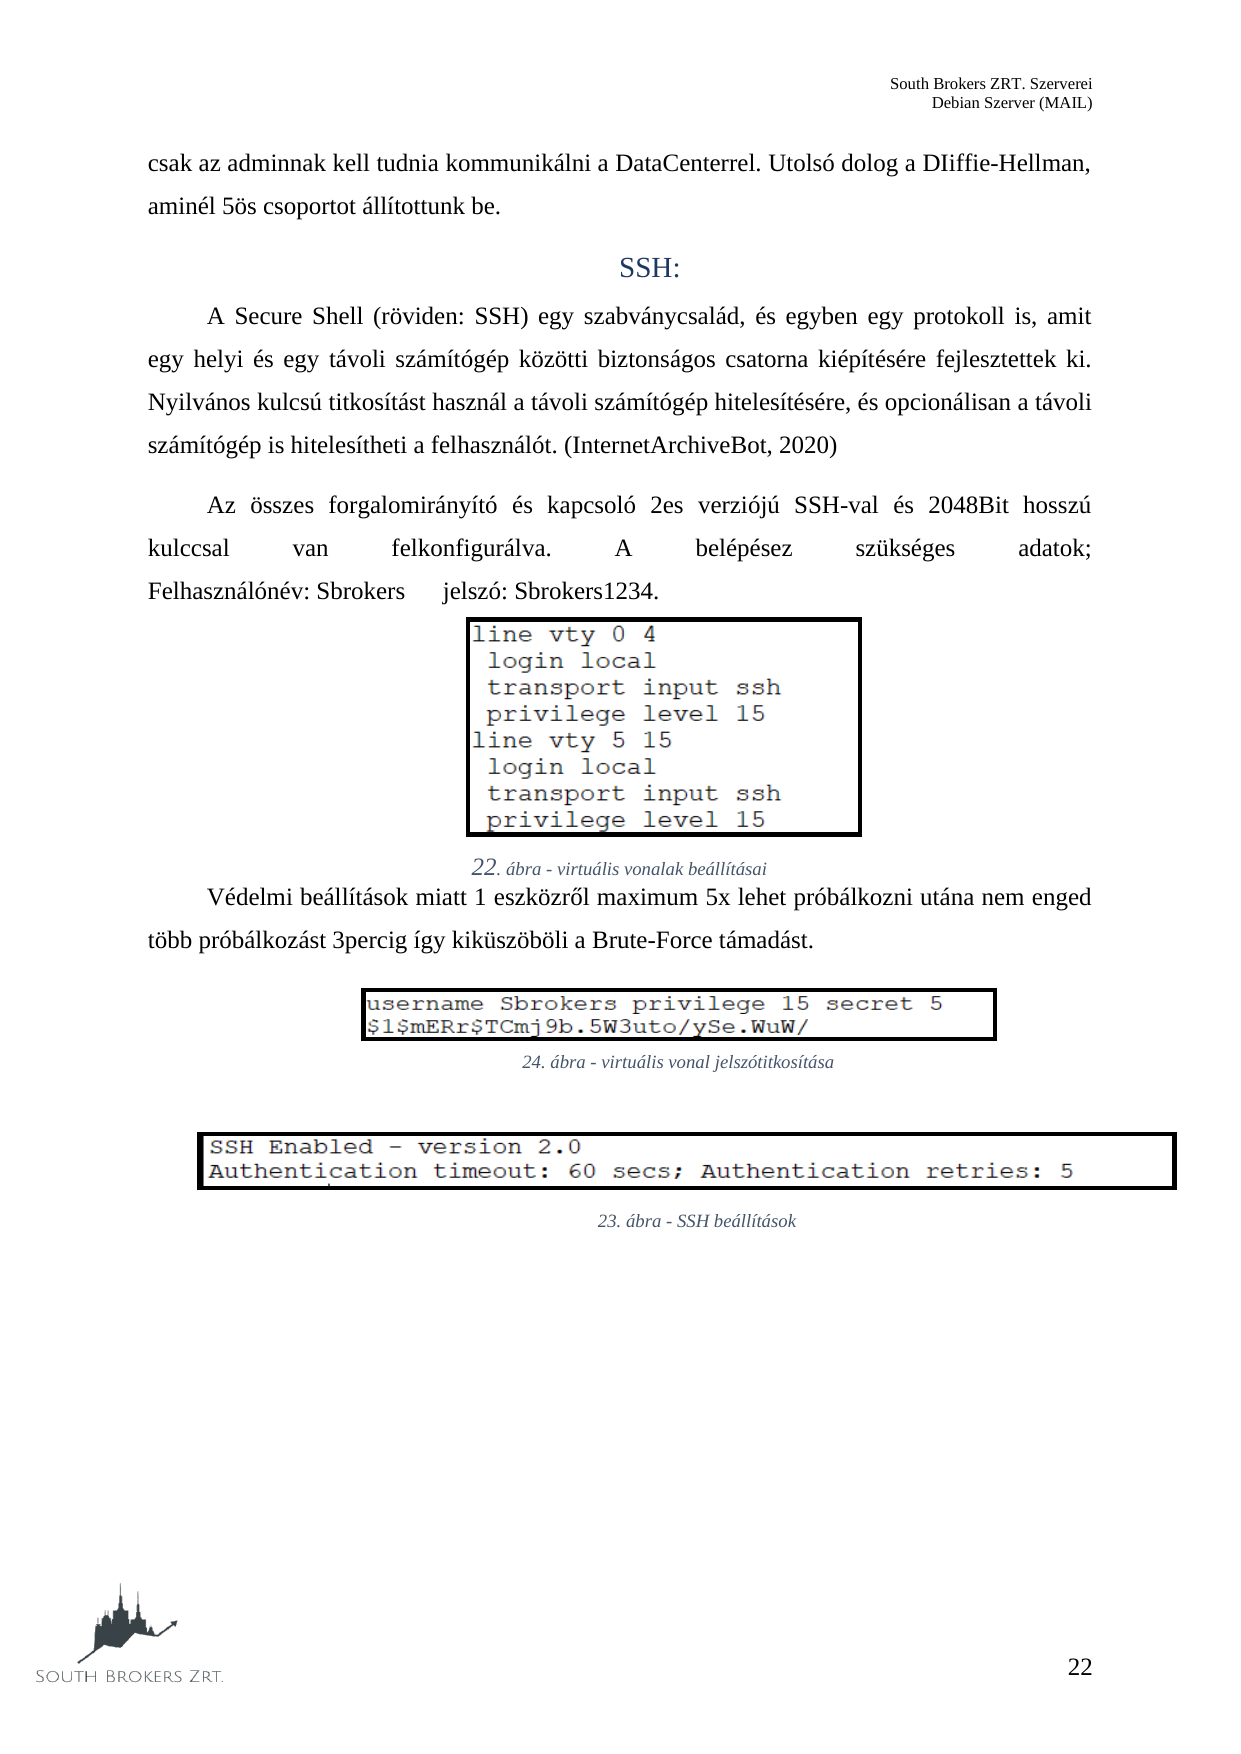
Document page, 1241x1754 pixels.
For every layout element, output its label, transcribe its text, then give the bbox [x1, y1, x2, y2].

picture [202, 1136, 1172, 1186]
picture [366, 992, 993, 1037]
subtitle SSH: [148, 251, 1093, 284]
text Titkosításnál AES 256-ot választottuk, Integritásnál pedig SHA hiszen biztonságosabb, mint az MD5, hitelesítésnél „pre-shared” hiszen egyszerű fel konfigurálni kis környezetbe és csak az adminnak kell tudnia kommunikálni a DataCenterrel. Utolsó dolog a DIiffie-Hellman, aminél 5ös csoportot állítottunk be. [148, 148, 1093, 219]
picture [0, 1531, 255, 1754]
text Az összes forgalomirányító és kapcsoló 2es verziójú SSH-val és 2048Bit hosszú kulccsal van felkonfigurálva. A belépésez szükséges adatok; Felhasználónév: Sbrokers jelszó: Sbrokers1234. [148, 490, 1093, 605]
picture [470, 622, 858, 832]
text A Secure Shell (röviden: SSH) egy szabványcsalád, és egyben egy protokoll is, amit egy helyi és egy távoli számítógép közötti biztonságos csatorna kiépítésére fejlesztettek ki. Nyilvános kulcsú titkosítást használ a távoli számítógép hitelesítésére, és opcionálisan a távoli számítógép is hitelesítheti a felhasználót. (InternetArchiveBot, 2020) [148, 301, 1093, 459]
